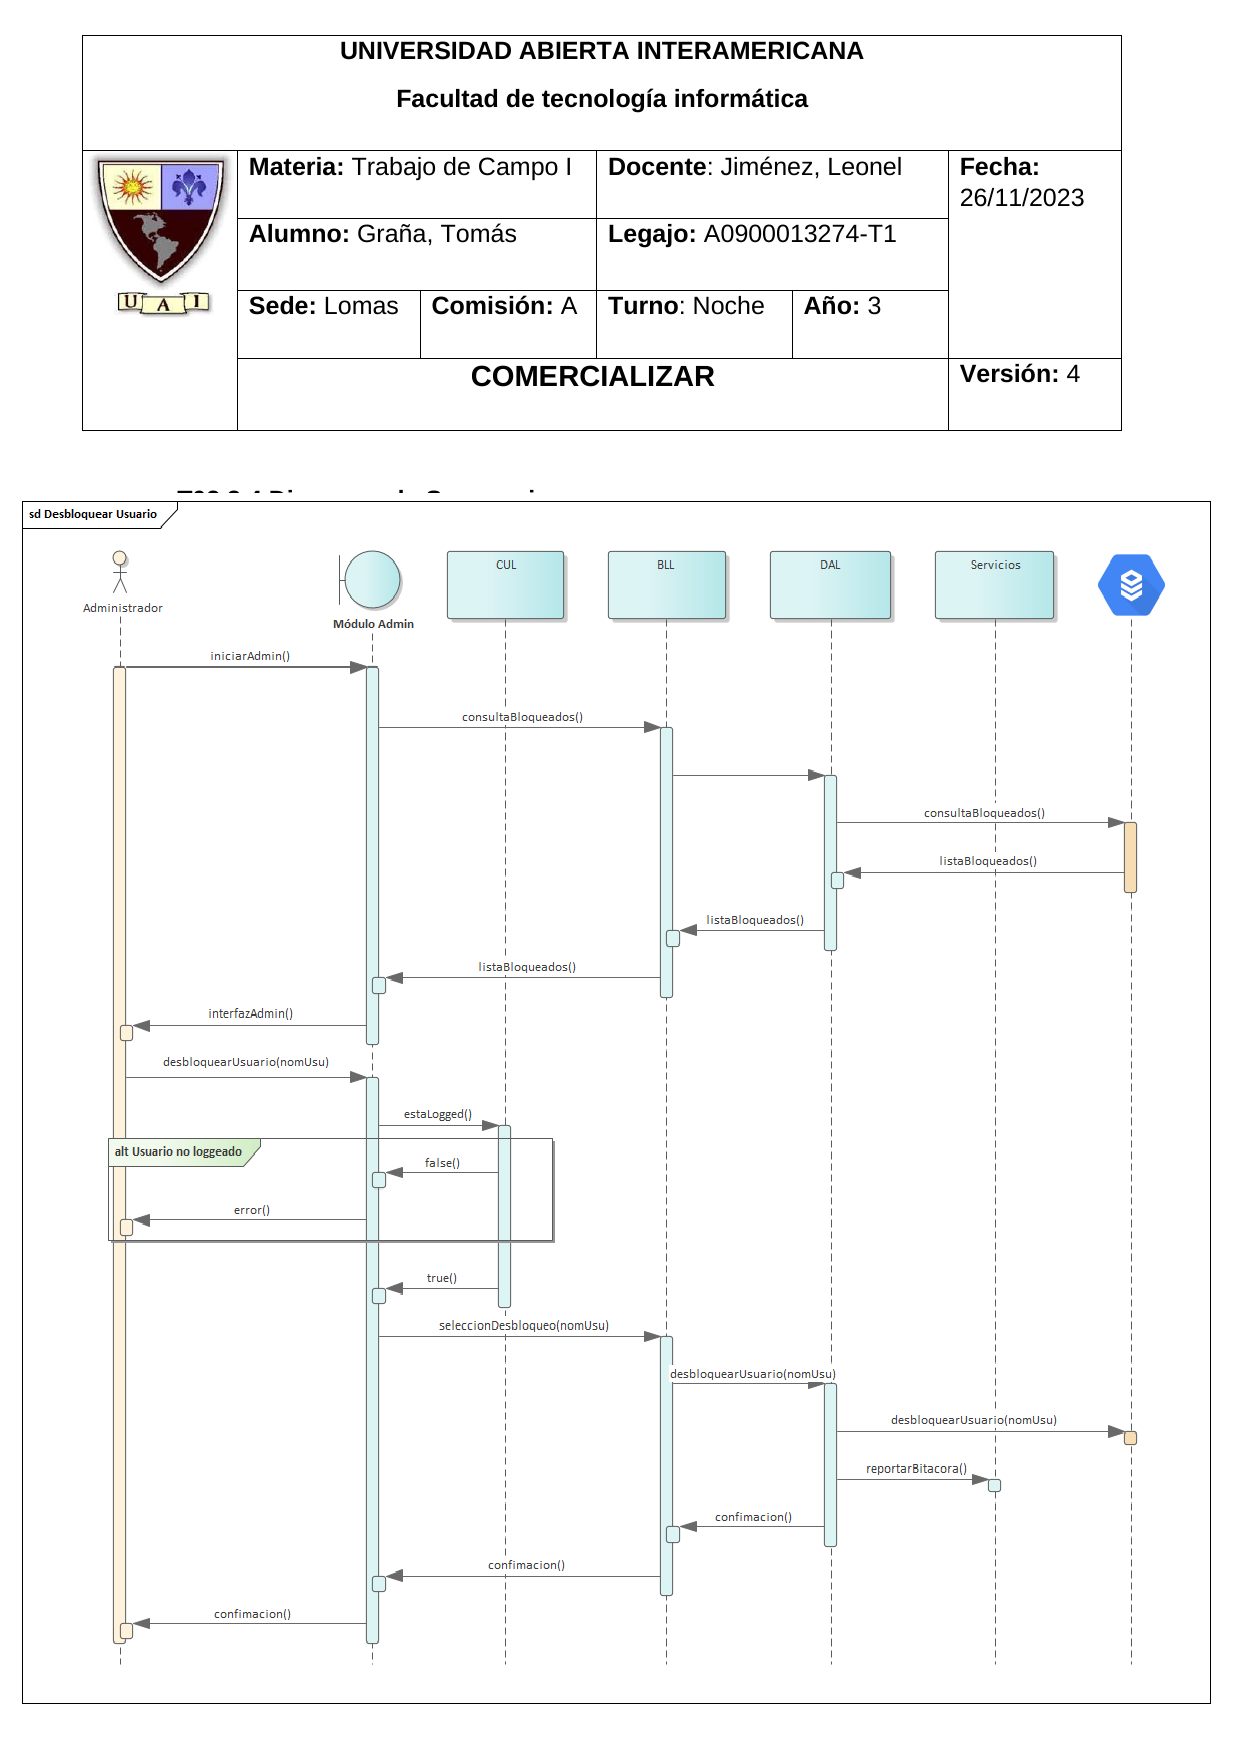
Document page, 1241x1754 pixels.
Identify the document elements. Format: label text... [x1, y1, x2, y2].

picture [14, 493, 1217, 1712]
picture [87, 151, 234, 320]
